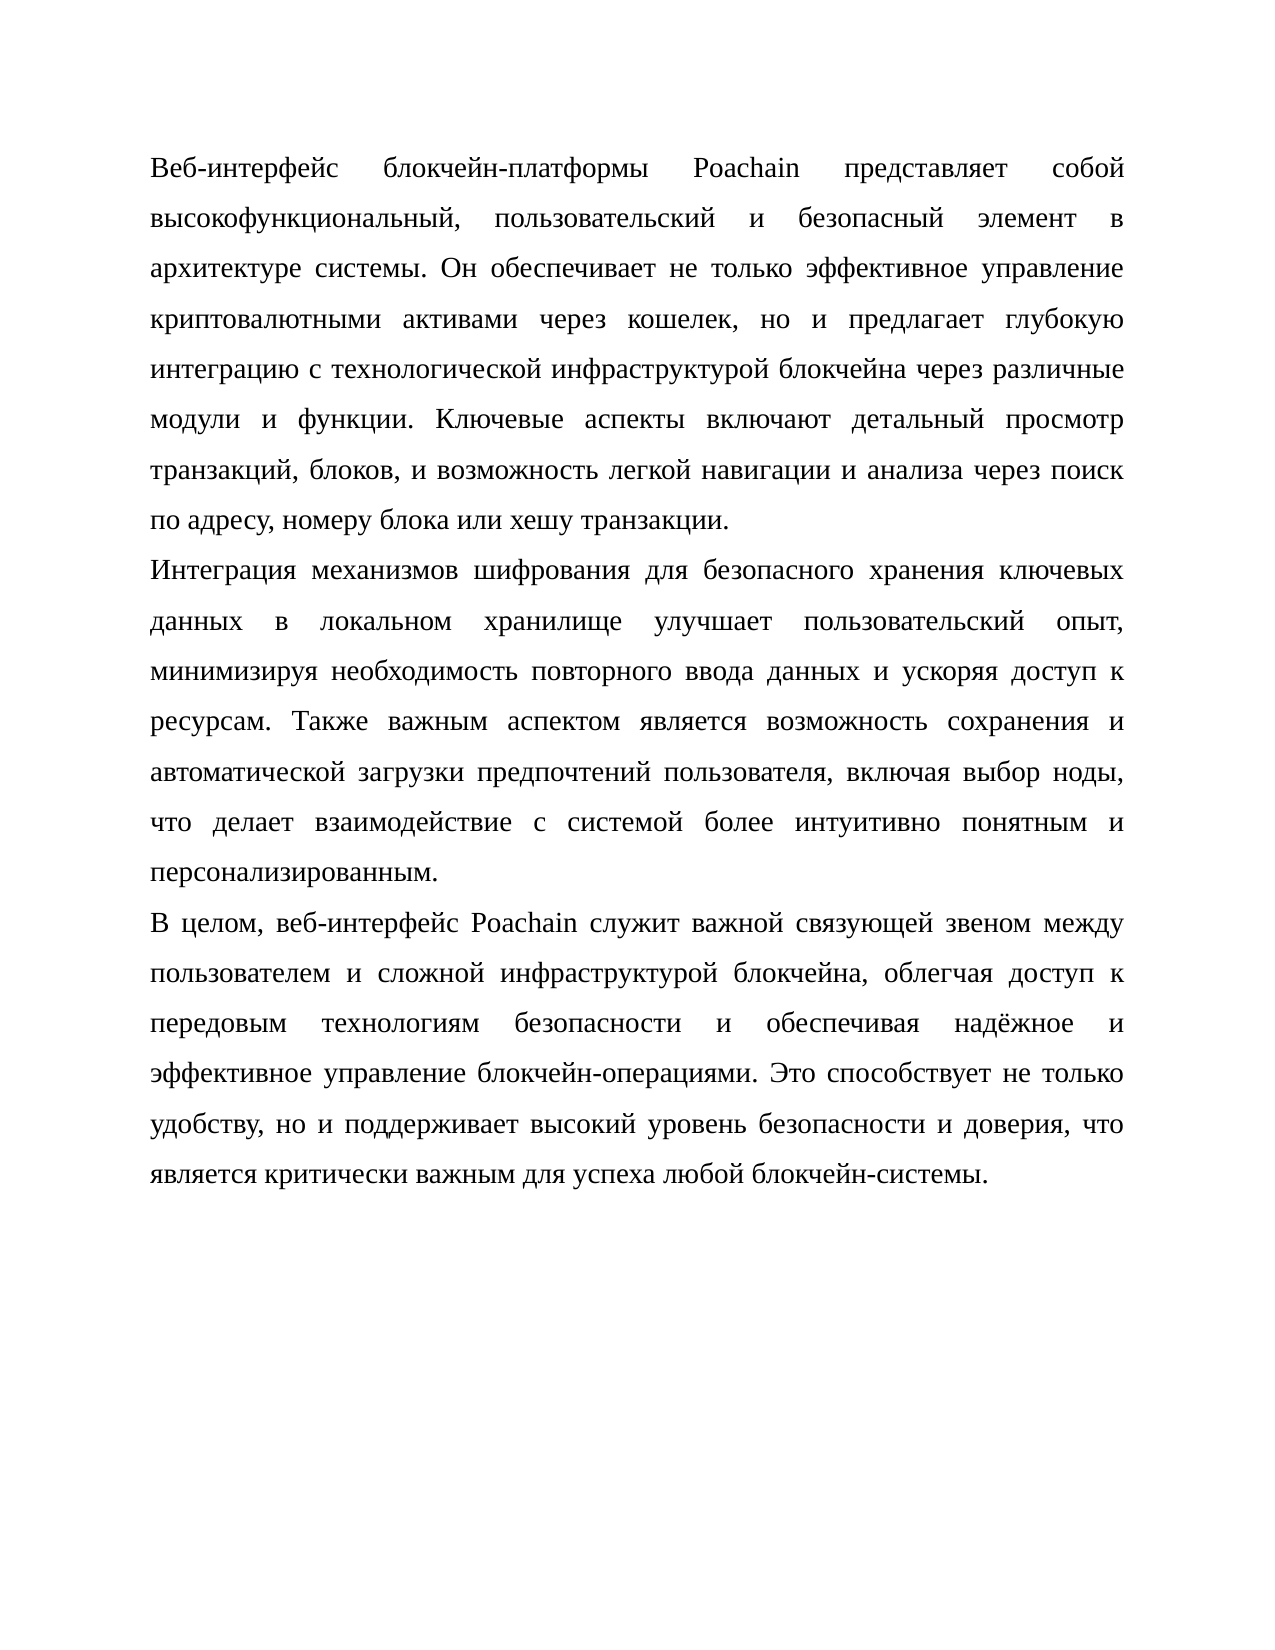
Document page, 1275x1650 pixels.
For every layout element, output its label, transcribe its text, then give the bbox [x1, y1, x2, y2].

text Веб-интерфейс блокчейн-платформы Poachain представляет собой высокофункциональный, пользовательский и безопасный элемент в архитектуре системы. Он обеспечивает не только эффективное управление криптовалютными активами через кошелек, но и предлагает глубокую интеграцию с технологической инфраструктурой блокчейна через различные модули и функции. Ключевые аспекты включают детальный просмотр транзакций, блоков, и возможность легкой навигации и анализа через поиск по адресу, номеру блока или хешу транзакции. [150, 150, 1125, 536]
text Интеграция механизмов шифрования для безопасного хранения ключевых данных в локальном хранилище улучшает пользовательский опыт, минимизируя необходимость повторного ввода данных и ускоряя доступ к ресурсам. Также важным аспектом является возможность сохранения и автоматической загрузки предпочтений пользователя, включая выбор ноды, что делает взаимодействие с системой более интуитивно понятным и персонализированным. [150, 552, 1125, 888]
text В целом, веб-интерфейс Poachain служит важной связующей звеном между пользователем и сложной инфраструктурой блокчейна, облегчая доступ к передовым технологиям безопасности и обеспечивая надёжное и эффективное управление блокчейн-операциями. Это способствует не только удобству, но и поддерживает высокий уровень безопасности и доверия, что является критически важным для успеха любой блокчейн-системы. [150, 905, 1125, 1190]
